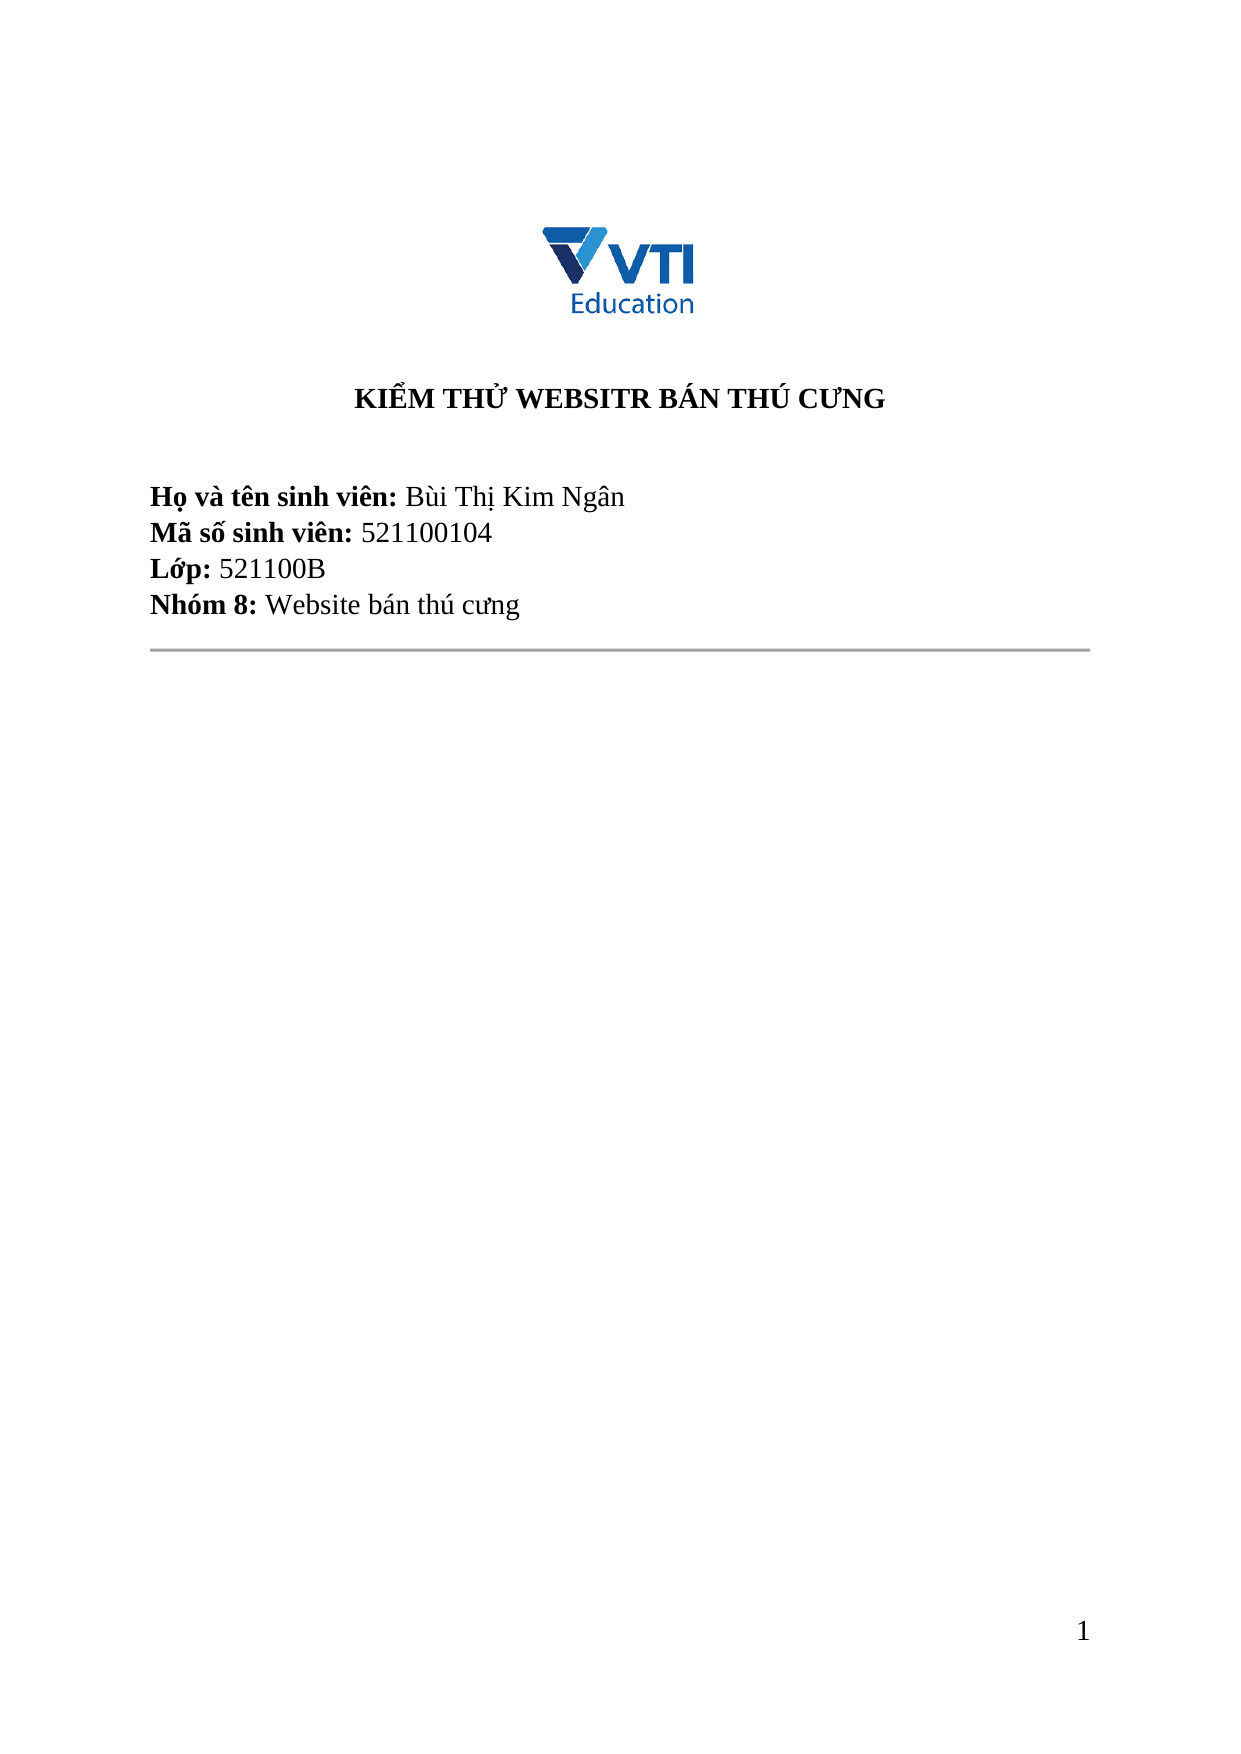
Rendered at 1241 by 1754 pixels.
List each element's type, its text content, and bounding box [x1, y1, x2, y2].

picture [532, 179, 708, 354]
text Họ và tên sinh viên: Bùi Thị Kim Ngân Mã số sinh viên: 521100104 Lớp: 521100B Nhóm 8: Website bán thú cưng [150, 479, 1090, 621]
text KIỂM THỬ WEBSITR BÁN THÚ CƯNG [150, 382, 1090, 451]
